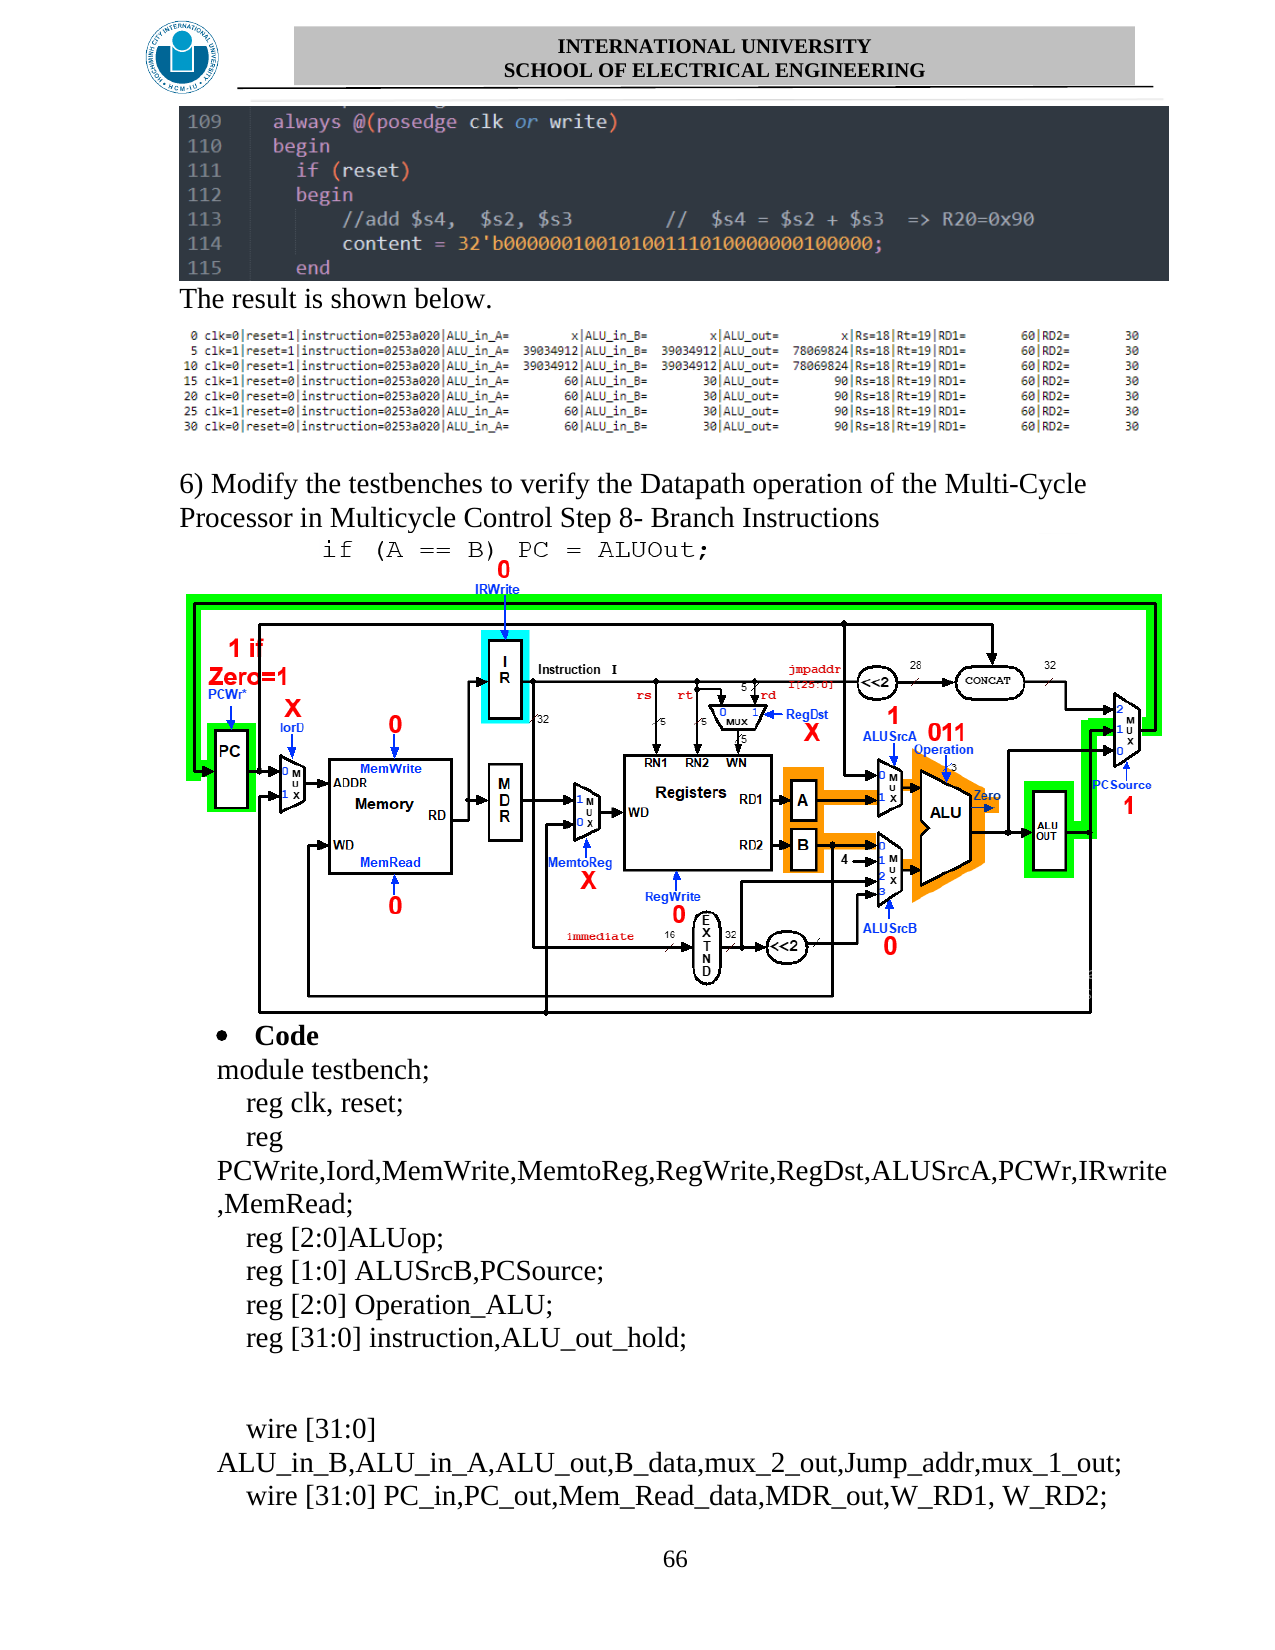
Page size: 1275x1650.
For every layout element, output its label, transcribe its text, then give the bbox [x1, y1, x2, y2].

text reg clk, reset; [217, 1086, 1169, 1119]
text The result is shown below. [179, 281, 1169, 314]
text reg [2:0]ALUop; [217, 1220, 1169, 1253]
text reg [31:0] instruction,ALU_out_hold; [217, 1320, 1169, 1354]
picture [144, 19, 219, 95]
text reg [2:0] Operation_ALU; [217, 1287, 1169, 1320]
text wire [31:0] PC_in,PC_out,Mem_Read_data,MDR_out,W_RD1, W_RD2; [217, 1478, 1169, 1512]
picture [179, 533, 1168, 1019]
text 6) Modify the testbenches to verify the Datapath operation of the Multi-Cycle Processor in Multicycle Control Step 8- Branch Instructions [179, 467, 1169, 534]
text reg PCWrite,Iord,MemWrite,MemtoReg,RegWrite,RegDst,ALUSrcA,PCWr,IRwrite,MemRead; [217, 1119, 1169, 1220]
text module testbench; [217, 1052, 1169, 1086]
picture [179, 314, 1169, 438]
picture [179, 106, 1169, 281]
text reg [1:0] ALUSrcB,PCSource; [217, 1253, 1169, 1287]
text wire [31:0] ALU_in_B,ALU_in_A,ALU_out,B_data,mux_2_out,Jump_addr,mux_1_out; [217, 1411, 1169, 1478]
list Code [217, 1018, 1169, 1052]
